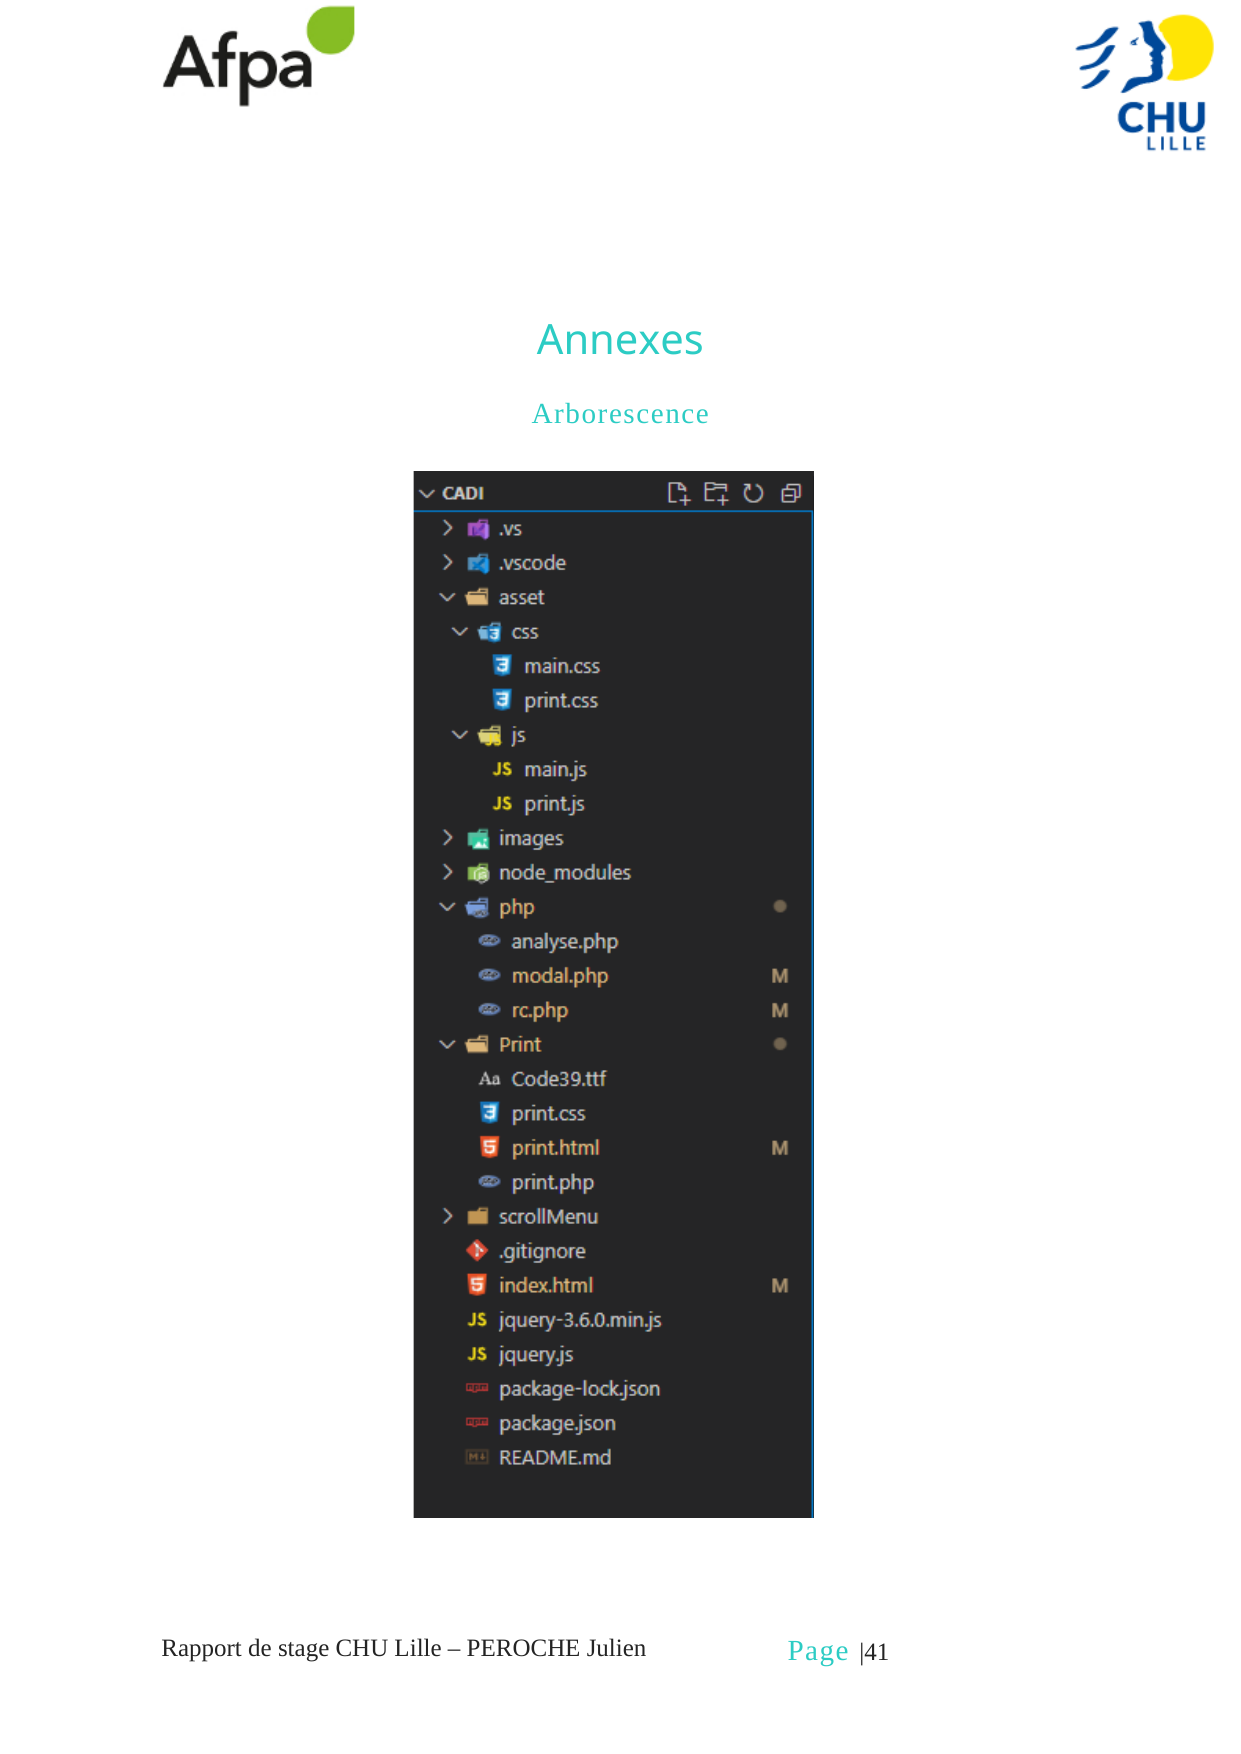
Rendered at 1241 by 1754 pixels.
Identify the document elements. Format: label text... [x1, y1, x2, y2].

picture [413, 471, 814, 1518]
subtitle Arborescence [150, 396, 1090, 429]
picture [1068, 0, 1227, 166]
picture [161, 0, 355, 112]
subtitle Annexes [150, 310, 1090, 367]
